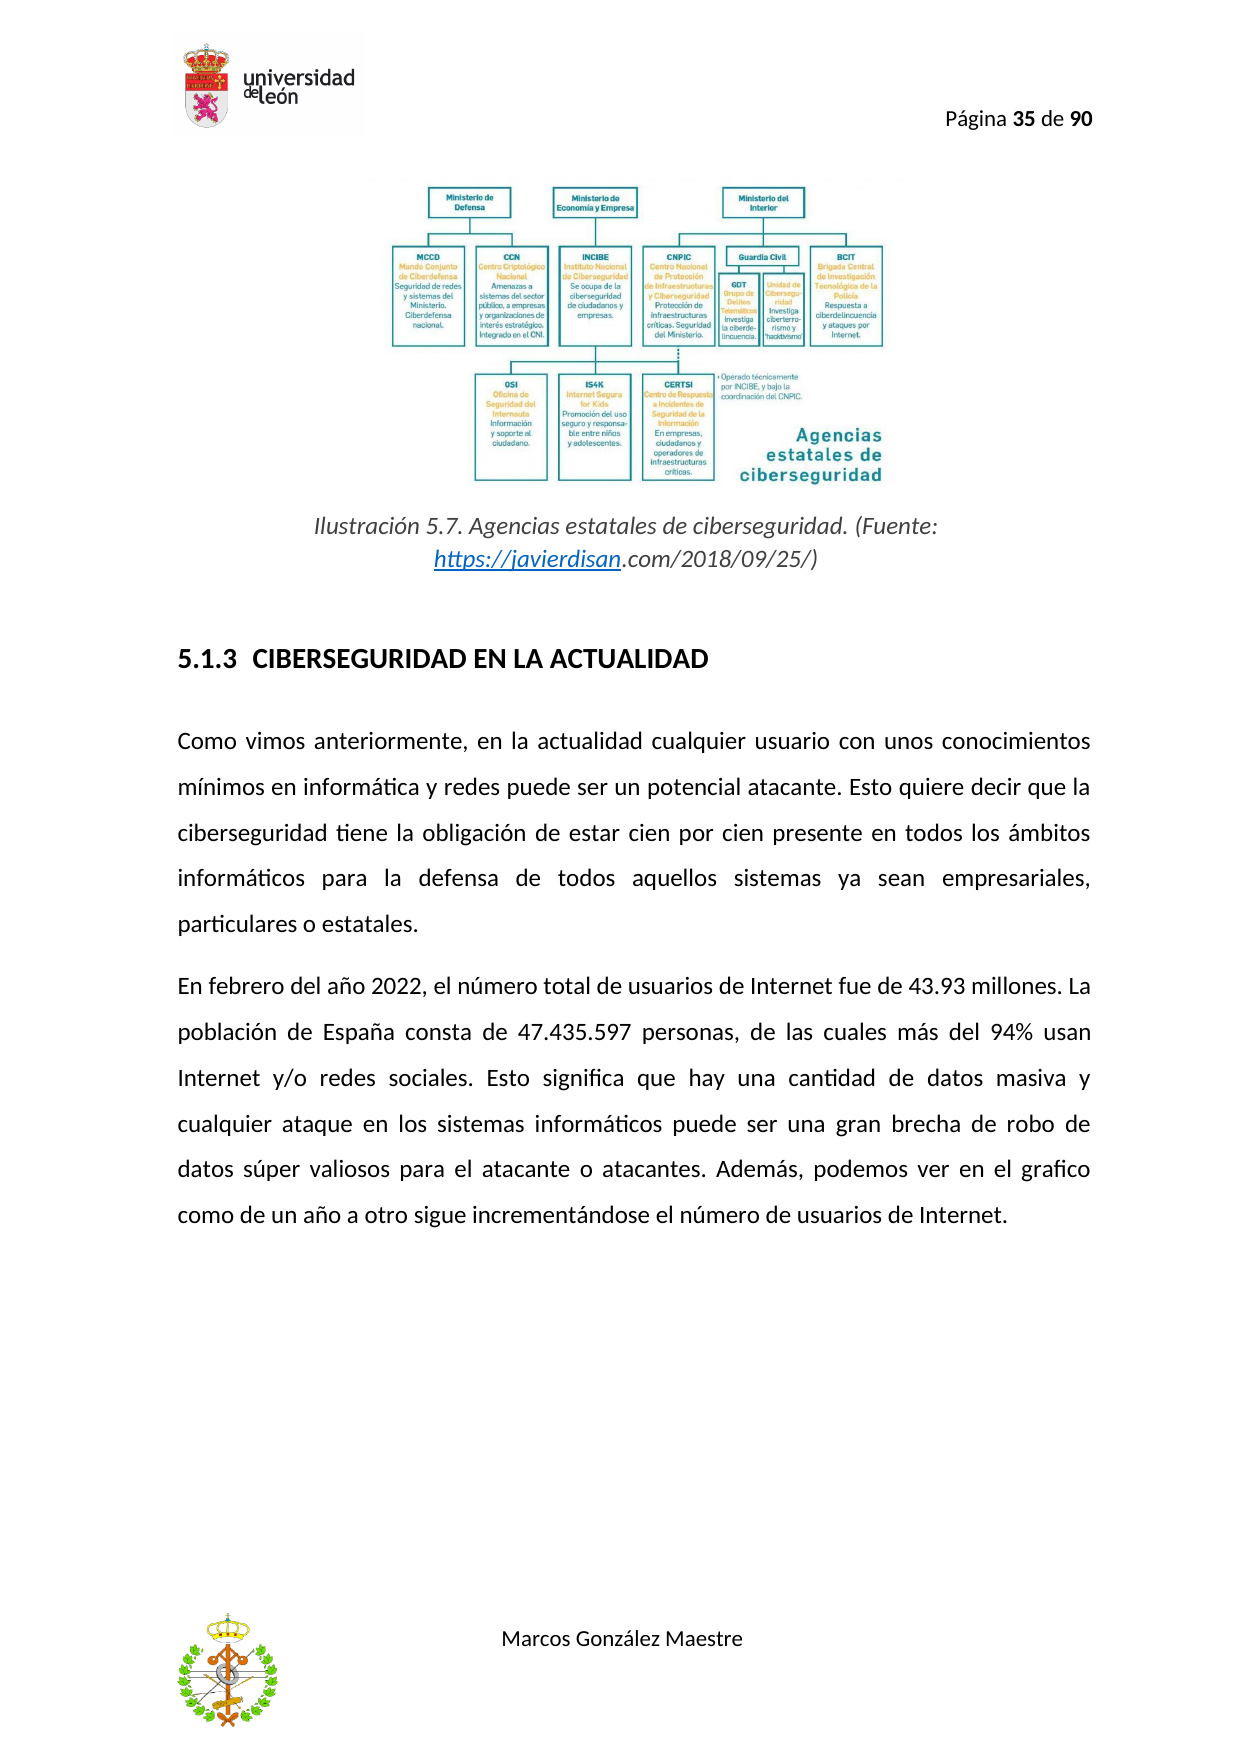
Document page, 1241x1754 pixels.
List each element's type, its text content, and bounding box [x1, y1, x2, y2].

text Ilustración 5.7. Agencias estatales de ciberseguridad. (Fuente: https://javierdisan.com/2018/09/25/) [252, 511, 1002, 574]
picture [353, 177, 917, 488]
text Como vimos anteriormente, en la actualidad cualquier usuario con unos conocimientos mínimos en informática y redes puede ser un potencial atacante. Esto quiere decir que la ciberseguridad tiene la obligación de estar cien por cien presente en todos los ámbitos informáticos para la defensa de todos aquellos sistemas ya sean empresariales, particulares o estatales. [177, 725, 1092, 939]
text En febrero del año 2022, el número total de usuarios de Internet fue de 43.93 millones. La población de España consta de 47.435.597 personas, de las cuales más del 94% usan Internet y/o redes sociales. Esto significa que hay una cantidad de datos masiva y cualquier ataque en los sistemas informáticos puede ser una gran brecha de robo de datos súper valiosos para el atacante o atacantes. Además, podemos ver en el grafico como de un año a otro sigue incrementándose el número de usuarios de Internet. [177, 971, 1092, 1230]
picture [177, 1613, 278, 1727]
subtitle CIBERSEGURIDAD EN LA ACTUALIDAD [177, 640, 1092, 676]
picture [172, 32, 365, 138]
